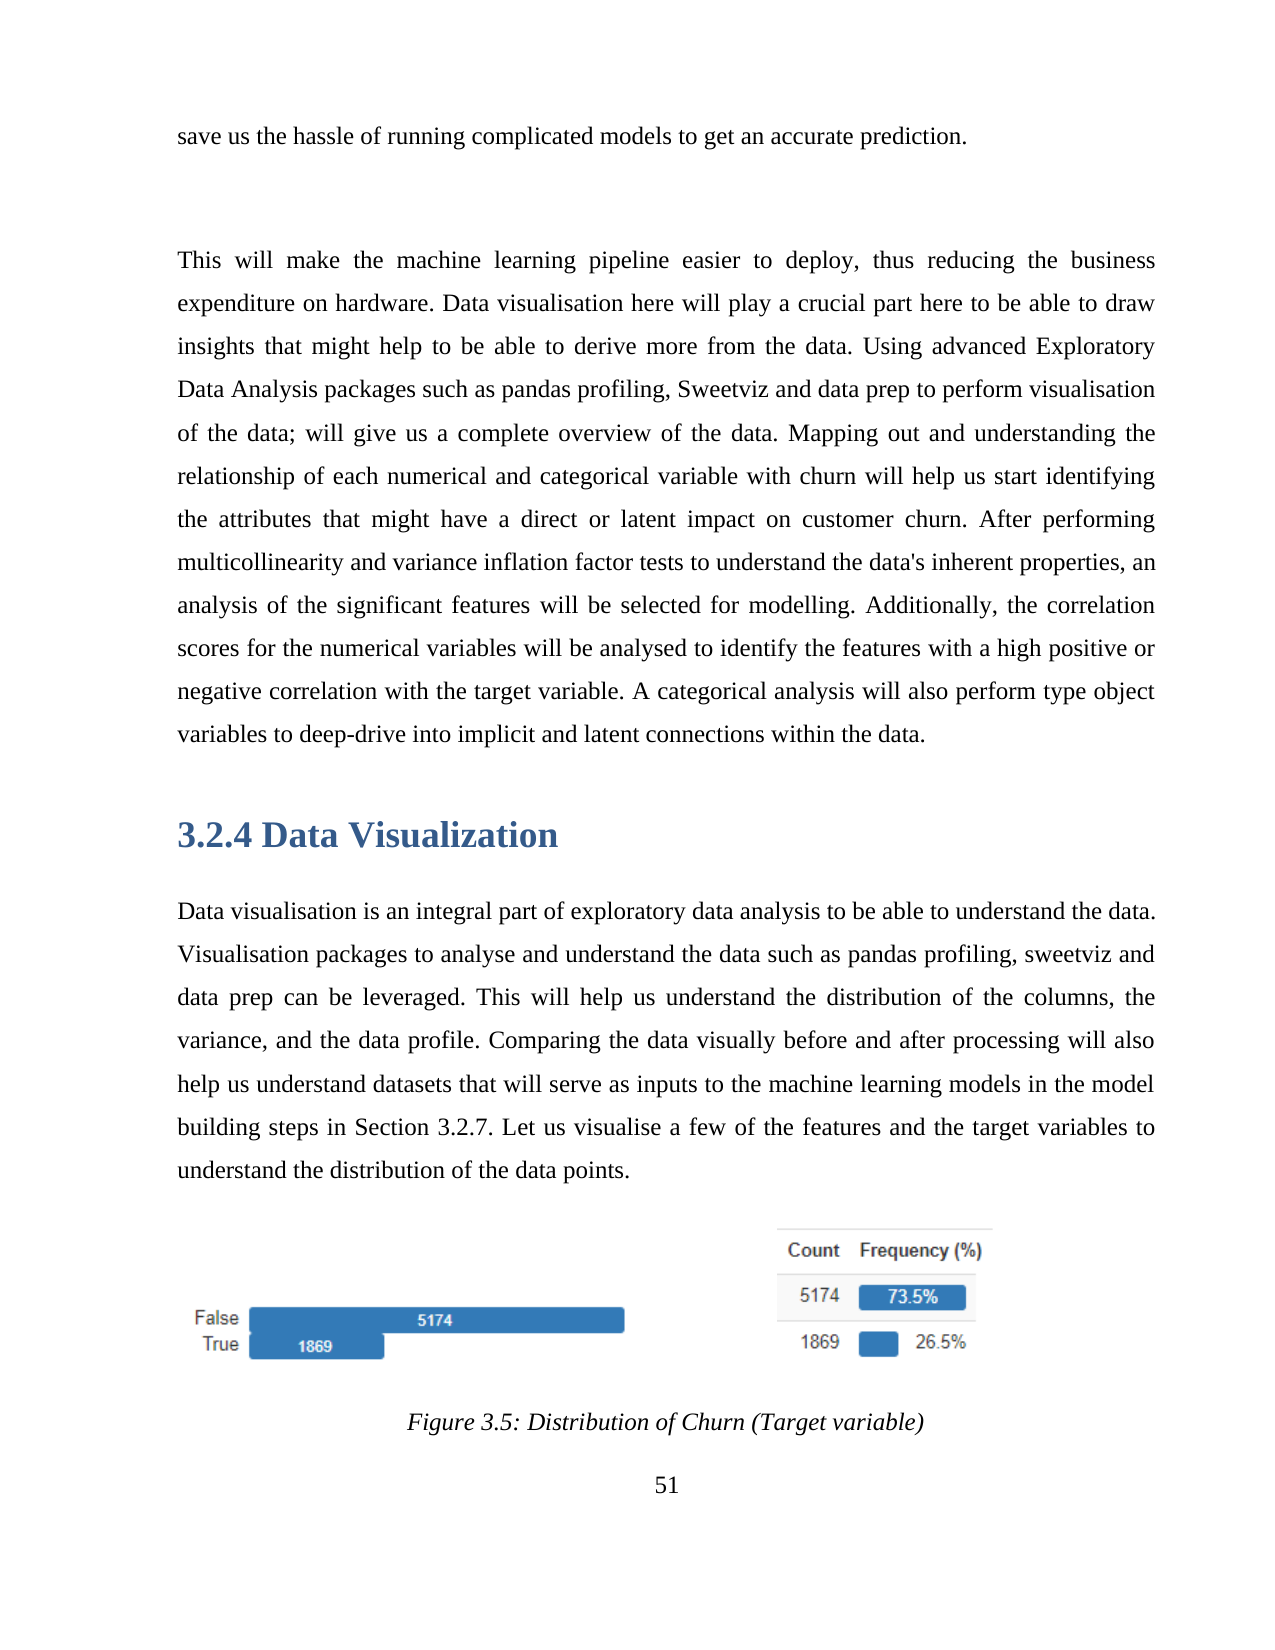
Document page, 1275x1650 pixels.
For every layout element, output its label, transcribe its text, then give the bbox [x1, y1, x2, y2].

picture [177, 1287, 642, 1374]
text Data visualisation is an integral part of exploratory data analysis to be able to understand the data. Visualisation packages to analyse and understand the data such as pandas profiling, sweetviz and data prep can be leveraged. This will help us understand the distribution of the columns, the variance, and the data profile. Comparing the data visually before and after processing will also help us understand datasets that will serve as inputs to the machine learning models in the model building steps in Section 3.2.7. Let us visualise a few of the features and the target variables to understand the distribution of the data points. [177, 896, 1156, 1184]
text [177, 121, 1156, 150]
text This will make the machine learning pipeline easier to deploy, thus reducing the business expenditure on hardware. Data visualisation here will play a crucial part here to be able to draw insights that might help to be able to derive more from the data. Using advanced Exploratory Data Analysis packages such as pandas profiling, Sweetviz and data prep to perform visualisation of the data; will give us a complete overview of the data. Mapping out and understanding the relationship of each numerical and categorical variable with churn will help us start identifying the attributes that might have a direct or latent impact on customer churn. After performing multicollinearity and variance inflation factor tests to understand the data's inherent properties, an analysis of the significant features will be selected for modelling. Additionally, the correlation scores for the numerical variables will be analysed to identify the features with a high positive or negative correlation with the target variable. A categorical analysis will also perform type object variables to deep-drive into implicit and latent connections within the data. [177, 245, 1156, 748]
subtitle 3.2.4 Data Visualization [177, 813, 1156, 856]
picture [777, 1216, 993, 1374]
